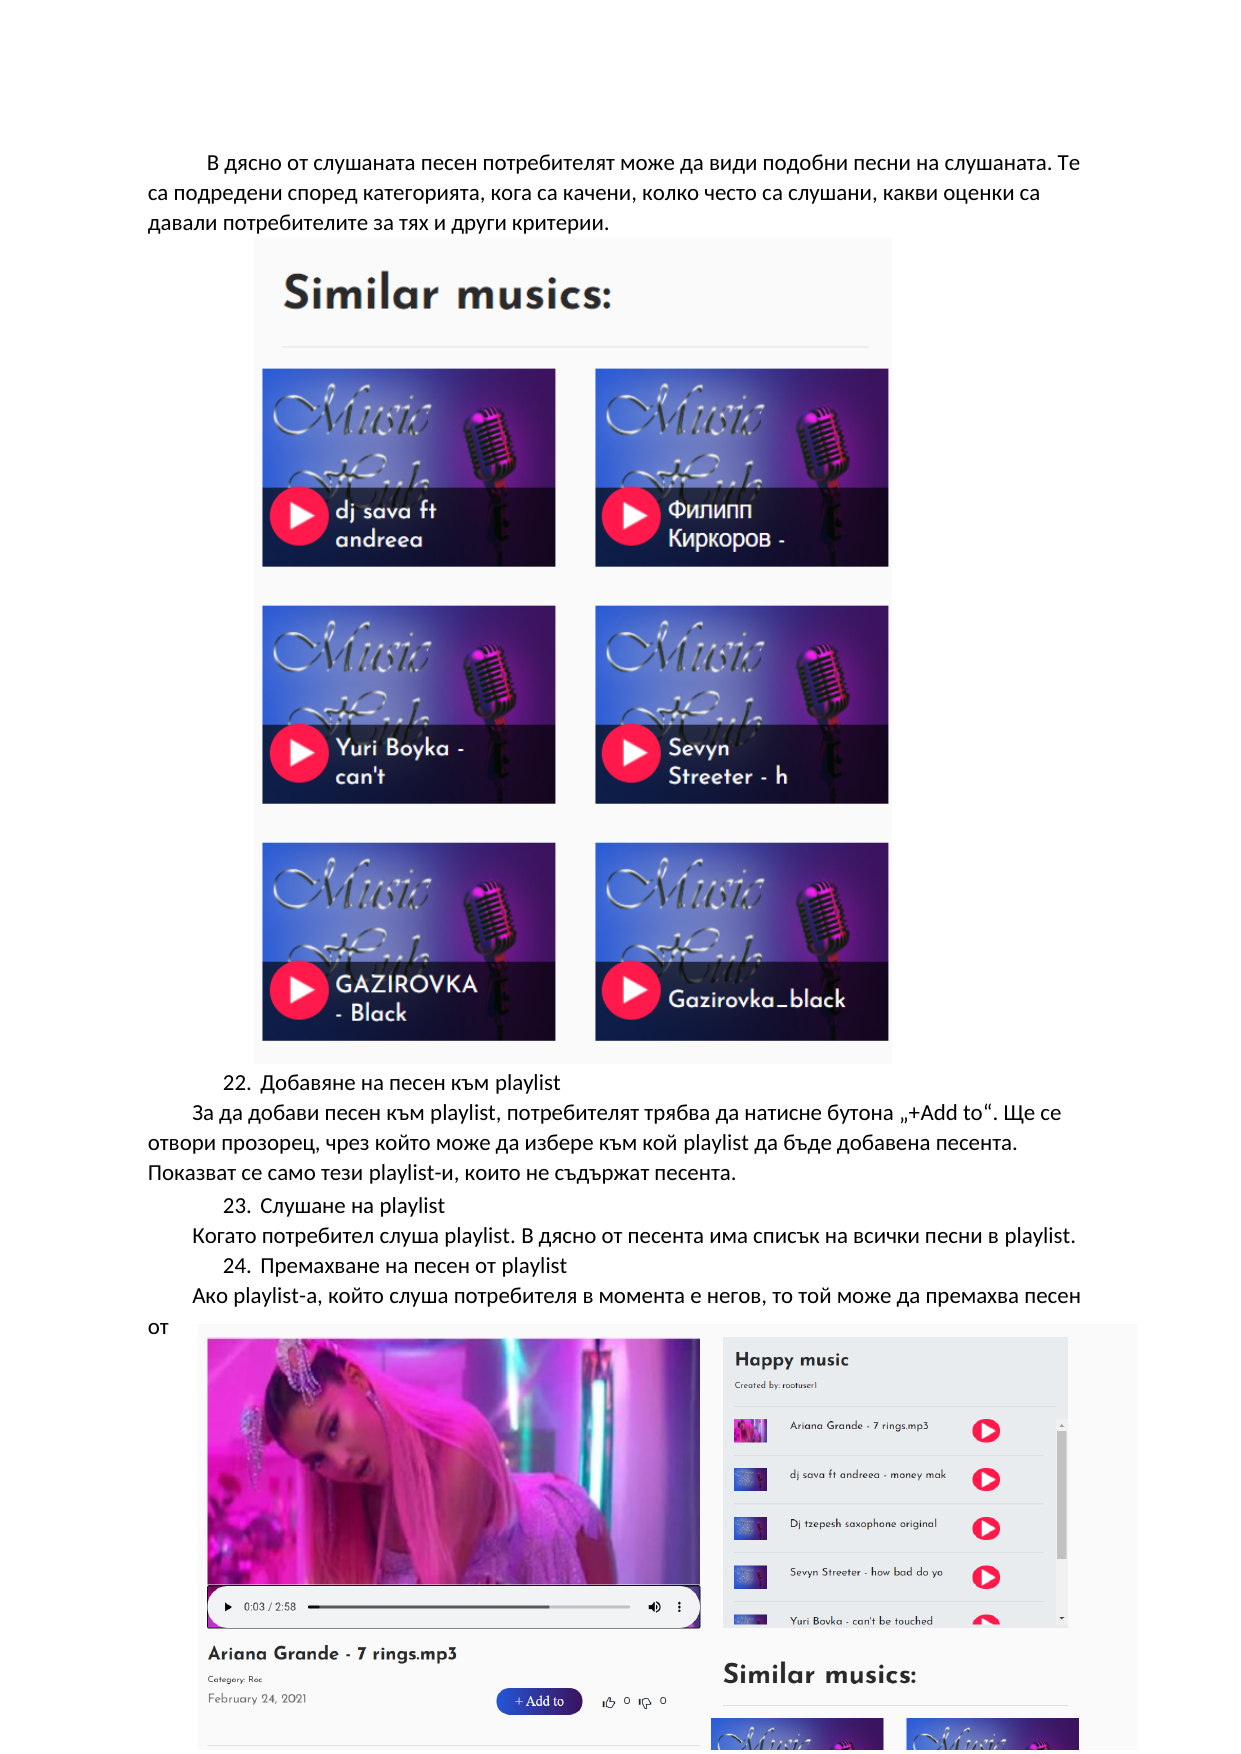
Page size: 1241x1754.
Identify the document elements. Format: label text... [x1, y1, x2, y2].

list Слушане на playlist [223, 1191, 1093, 1219]
picture [253, 238, 893, 1064]
list В дясно от слушаната песен потребителят може да види подобни песни на слушаната. Те са подредени според категорията, кога са качени, колко често са слушани, какви оценки са давали потребителите за тях и други критерии. [148, 148, 1093, 236]
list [148, 1282, 1093, 1340]
list Премахване на песен от playlist [223, 1251, 1093, 1279]
list За да добави песен към playlist, потребителят трябва да натисне бутона „+Add to“. Ще се отвори прозорец, чрез който може да избере към кой playlist да бъде добавена песента. Показват се само тези playlist-и, които не съдържат песента. [148, 1098, 1093, 1186]
list Когато потребител слуша playlist. В дясно от песента има списък на всички песни в playlist. [148, 1221, 1093, 1249]
picture [197, 1324, 1137, 1749]
